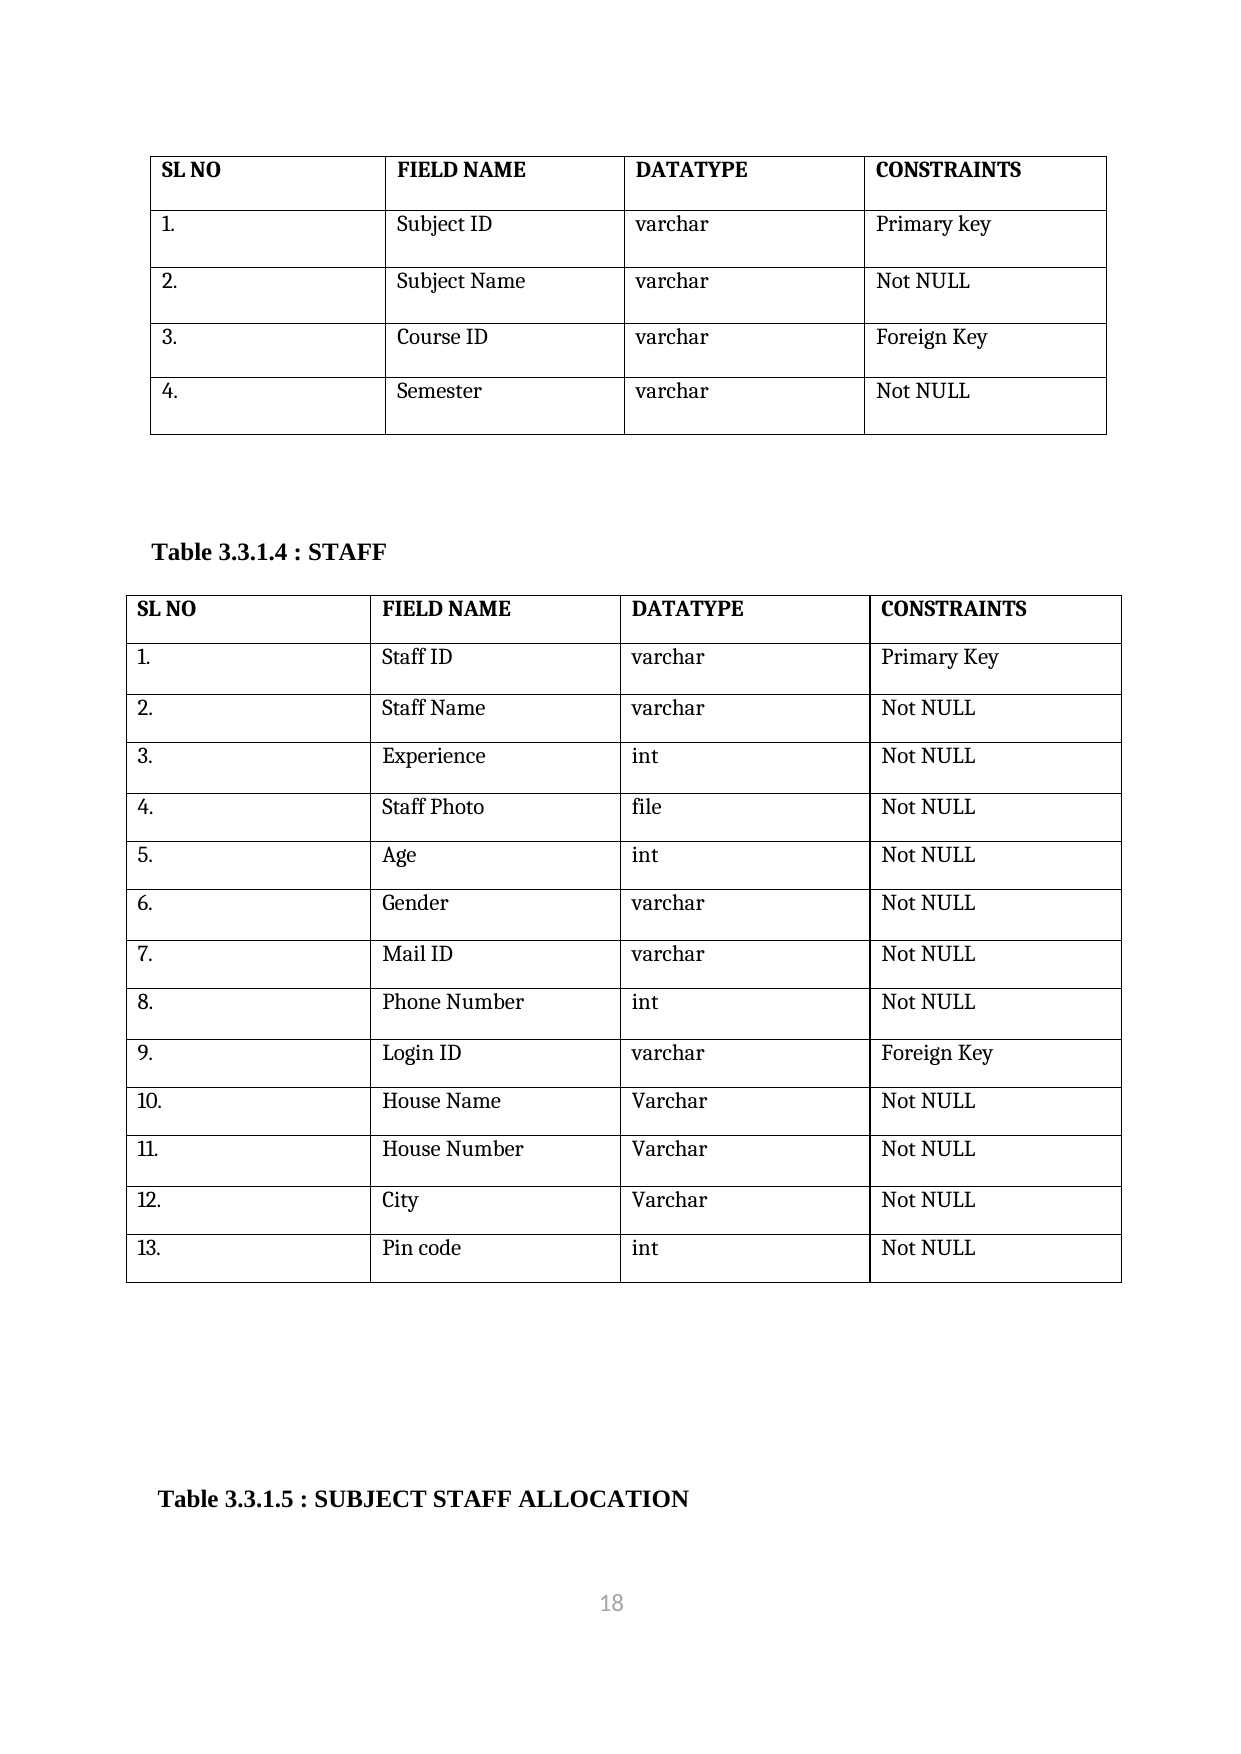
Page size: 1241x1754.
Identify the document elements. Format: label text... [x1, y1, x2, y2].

table_cell Pin code [371, 1235, 620, 1282]
table_cell Subject ID [386, 211, 624, 267]
table_cell Varchar [621, 1187, 869, 1234]
text Table 3.3.1.5 : SUBJECT STAFF ALLOCATION [151, 1484, 1080, 1513]
table_cell Phone Number [371, 989, 620, 1039]
table_cell Not NULL [865, 268, 1106, 323]
text Table 3.3.1.4 : STAFF [151, 537, 1080, 566]
table_cell varchar [625, 268, 864, 323]
table_cell int [621, 842, 869, 889]
table_cell Not NULL [865, 378, 1106, 433]
table_cell 11. [127, 1136, 370, 1186]
table_cell varchar [625, 378, 864, 433]
table_cell int [621, 1235, 869, 1282]
table_header CONSTRAINTS [871, 596, 1121, 643]
table_header CONSTRAINTS [865, 157, 1106, 210]
table_cell Not NULL [871, 1187, 1121, 1234]
table_cell Not NULL [871, 1088, 1121, 1135]
table_cell int [621, 743, 869, 792]
table_cell 3. [127, 743, 370, 792]
table_cell Primary key [865, 211, 1106, 267]
table_cell varchar [621, 695, 869, 742]
table_cell Not NULL [871, 989, 1121, 1039]
table_cell 3. [151, 324, 385, 377]
table_cell Not NULL [871, 794, 1121, 841]
table_cell Mail ID [371, 941, 620, 988]
table_cell Varchar [621, 1088, 869, 1135]
table_cell House Name [371, 1088, 620, 1135]
table_cell 12. [127, 1187, 370, 1234]
table_cell file [621, 794, 869, 841]
table_cell Staff Name [371, 695, 620, 742]
table_cell Foreign Key [865, 324, 1106, 377]
table_cell 2. [127, 695, 370, 742]
table_header DATATYPE [625, 157, 864, 210]
table_cell 13. [127, 1235, 370, 1282]
table_cell 6. [127, 890, 370, 940]
table_cell Not NULL [871, 1235, 1121, 1282]
table_header SL NO [151, 157, 385, 210]
table_cell Experience [371, 743, 620, 792]
table_cell 8. [127, 989, 370, 1039]
table_cell Primary Key [871, 644, 1121, 693]
table_cell int [621, 989, 869, 1039]
table_cell varchar [621, 644, 869, 693]
table_cell varchar [621, 941, 869, 988]
table_cell 9. [127, 1040, 370, 1087]
table_cell varchar [621, 1040, 869, 1087]
table_cell Gender [371, 890, 620, 940]
table_cell Login ID [371, 1040, 620, 1087]
table_cell 4. [151, 378, 385, 433]
table_cell 1. [127, 644, 370, 693]
table_cell City [371, 1187, 620, 1234]
table_cell Staff ID [371, 644, 620, 693]
table_cell House Number [371, 1136, 620, 1186]
table_cell Not NULL [871, 890, 1121, 940]
table_header SL NO [127, 596, 370, 643]
table_cell 4. [127, 794, 370, 841]
table_cell Varchar [621, 1136, 869, 1186]
table_cell varchar [625, 211, 864, 267]
table_cell 5. [127, 842, 370, 889]
table_cell Foreign Key [871, 1040, 1121, 1087]
table_cell varchar [621, 890, 869, 940]
table_cell Not NULL [871, 1136, 1121, 1186]
table_cell Not NULL [871, 743, 1121, 792]
table_header DATATYPE [621, 596, 869, 643]
table_cell 7. [127, 941, 370, 988]
table_cell Age [371, 842, 620, 889]
table_cell 1. [151, 211, 385, 267]
table_cell Not NULL [871, 842, 1121, 889]
table_cell Staff Photo [371, 794, 620, 841]
table_cell Not NULL [871, 941, 1121, 988]
table_cell Subject Name [386, 268, 624, 323]
table_cell Not NULL [871, 695, 1121, 742]
table_cell Course ID [386, 324, 624, 377]
table_cell Semester [386, 378, 624, 433]
table_header FIELD NAME [386, 157, 624, 210]
table_cell 2. [151, 268, 385, 323]
table_cell varchar [625, 324, 864, 377]
table_header FIELD NAME [371, 596, 620, 643]
table_cell 10. [127, 1088, 370, 1135]
